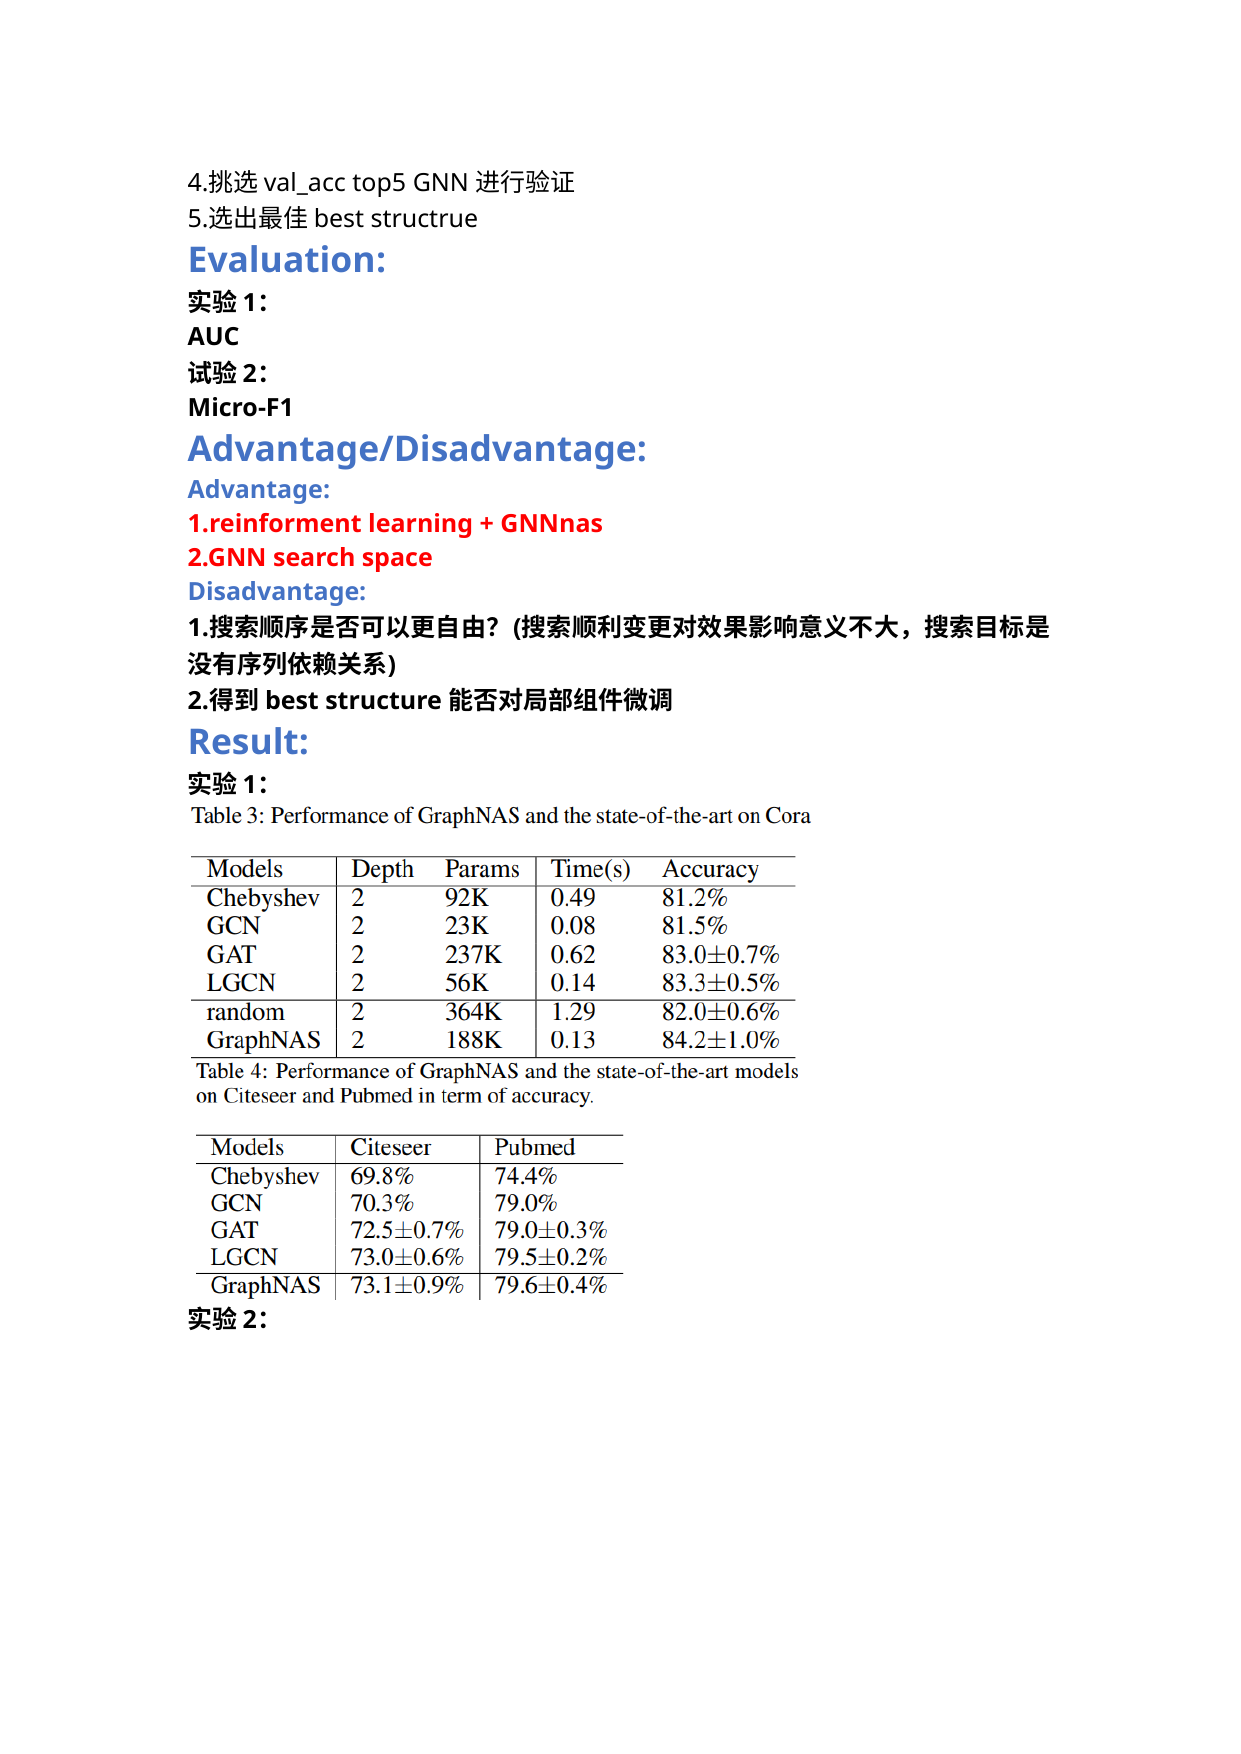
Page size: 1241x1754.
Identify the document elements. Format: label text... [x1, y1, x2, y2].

text 5.选出最佳best structrue [187, 198, 1053, 234]
text 1.reinforment learning + GNNnas [187, 506, 1053, 540]
picture [187, 801, 812, 1300]
text 2.得到 best structure 能否对局部组件微调 [187, 680, 1053, 717]
text Advantage/Disadvantage: [187, 423, 1053, 472]
text Advantage: [187, 472, 1053, 506]
text 4.挑选val_acc top5 GNN 进行验证 [187, 162, 1053, 198]
text 实验2： [187, 1300, 1053, 1336]
text 试验2： [187, 353, 1053, 389]
text 实验1： [187, 765, 1053, 801]
text 实验1： [187, 283, 1053, 319]
text 2.GNN search space [187, 540, 1053, 574]
text Disadvantage: [187, 574, 1053, 608]
text 1.搜索顺序是否可以更自由？(搜索顺利变更对效果影响意义不大，搜索目标是没有序列依赖关系) [187, 608, 1053, 680]
text Micro-F1 [187, 389, 1053, 423]
text Result: [187, 717, 1053, 765]
text AUC [187, 319, 1053, 353]
text Evaluation: [187, 234, 1053, 283]
